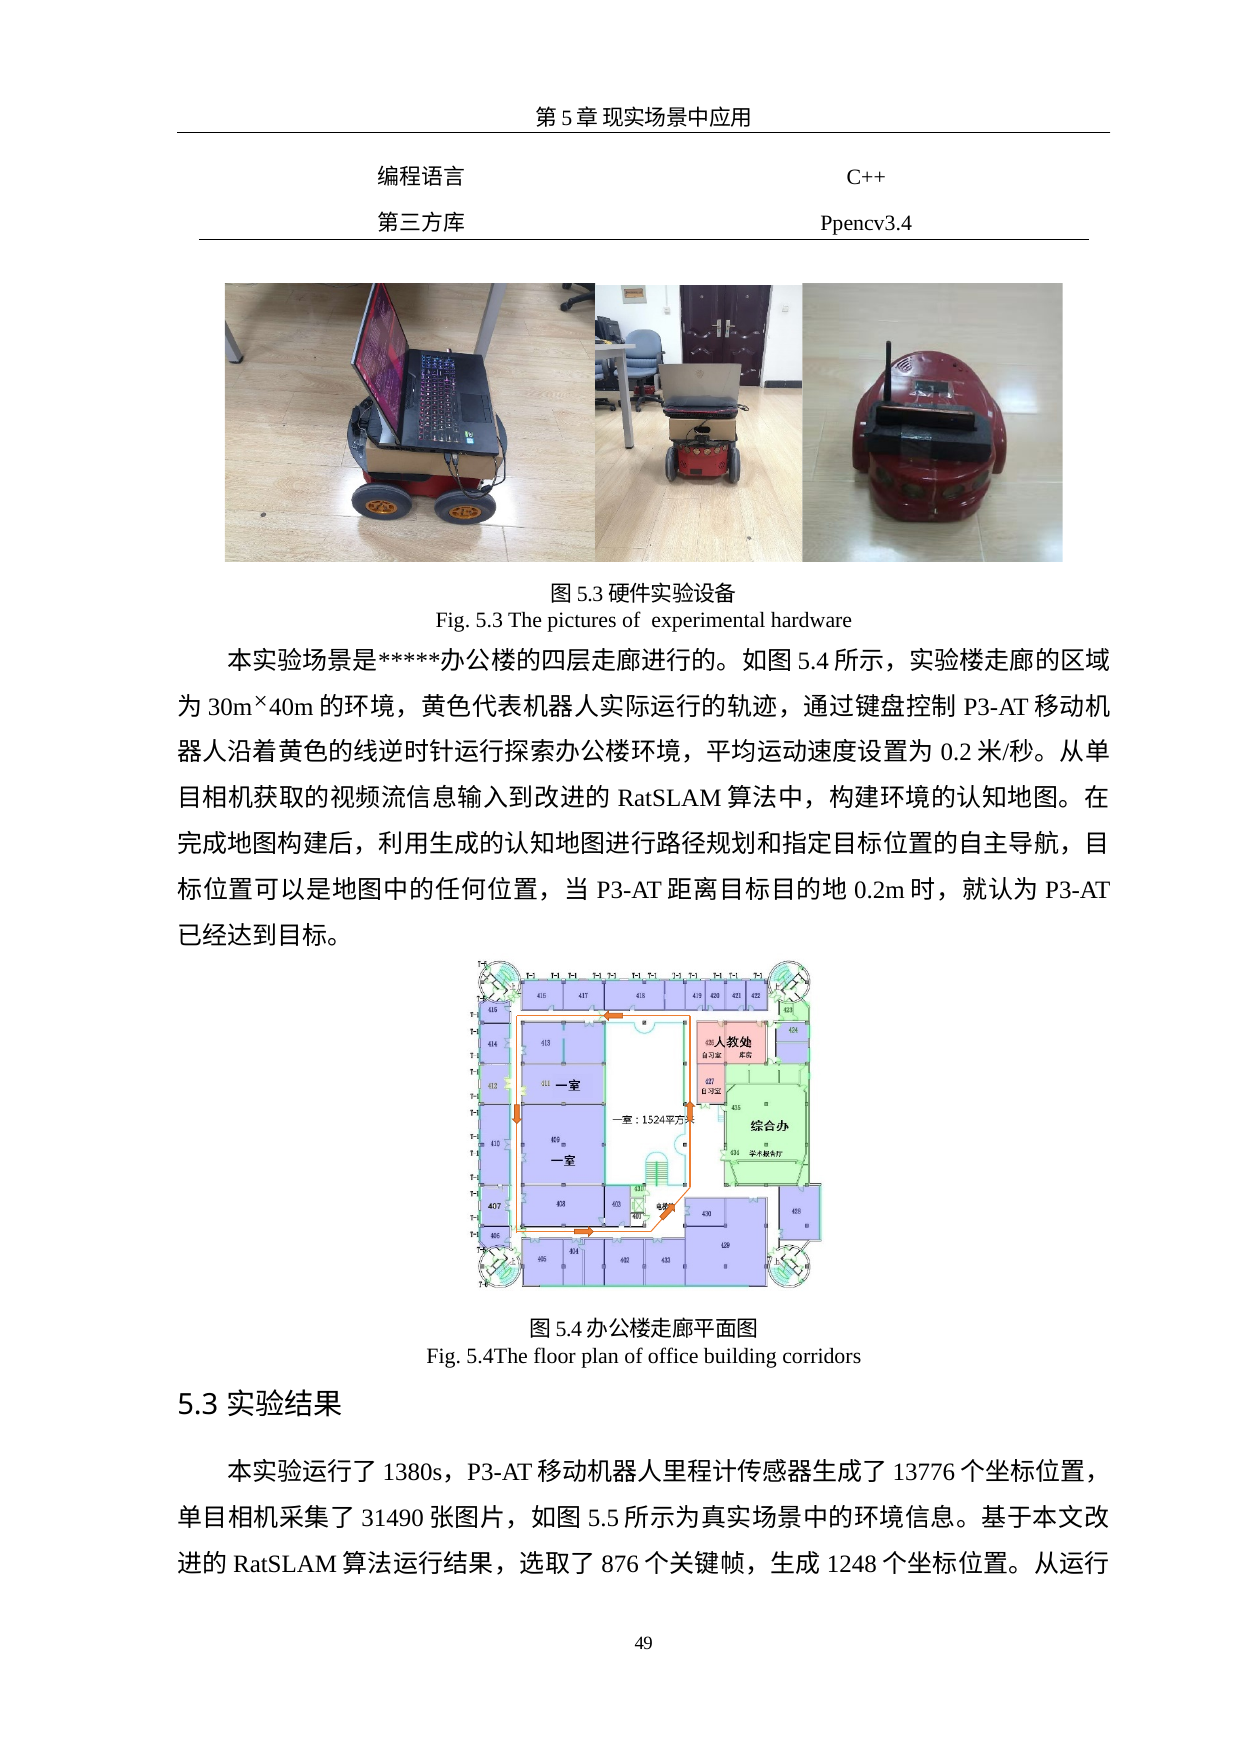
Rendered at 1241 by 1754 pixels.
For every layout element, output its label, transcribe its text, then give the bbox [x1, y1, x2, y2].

text Fig. 5.3 The pictures of experimental hardware [177, 607, 1110, 632]
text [177, 1444, 1110, 1582]
text 图5.4 办公楼走廊平面图 [177, 1311, 1110, 1343]
table_cell 编程语言 [199, 148, 644, 193]
table_cell C++ [644, 148, 1088, 193]
text Fig. 5.4The floor plan of office building corridors [177, 1343, 1110, 1368]
subtitle 5.3 实验结果 [177, 1381, 1110, 1423]
table_cell 第三方库 [199, 194, 644, 239]
picture [224, 283, 1063, 562]
text 本实验场景是*****办公楼的四层走廊进行的。如图5.4所示，实验楼走廊的区域为30m40m的环境，黄色代表机器人实际运行的轨迹，通过键盘控制P3-AT移动机器人沿着黄色的线逆时针运行探索办公楼环境，平均运动速度设置为0.2米/秒。从单目相机获取的视频流信息输入到改进的RatSLAM算法中，构建环境的认知地图。在完成地图构建后，利用生成的认知地图进行路径规划和指定目标位置的自主导航，目标位置可以是地图中的任何位置，当P3-AT距离目标目的地0.2m时，就认为P3-AT已经达到目标。 [177, 632, 1110, 953]
text 图5.3 硬件实验设备 [177, 576, 1110, 607]
table_cell Ppencv3.4 [644, 194, 1088, 239]
